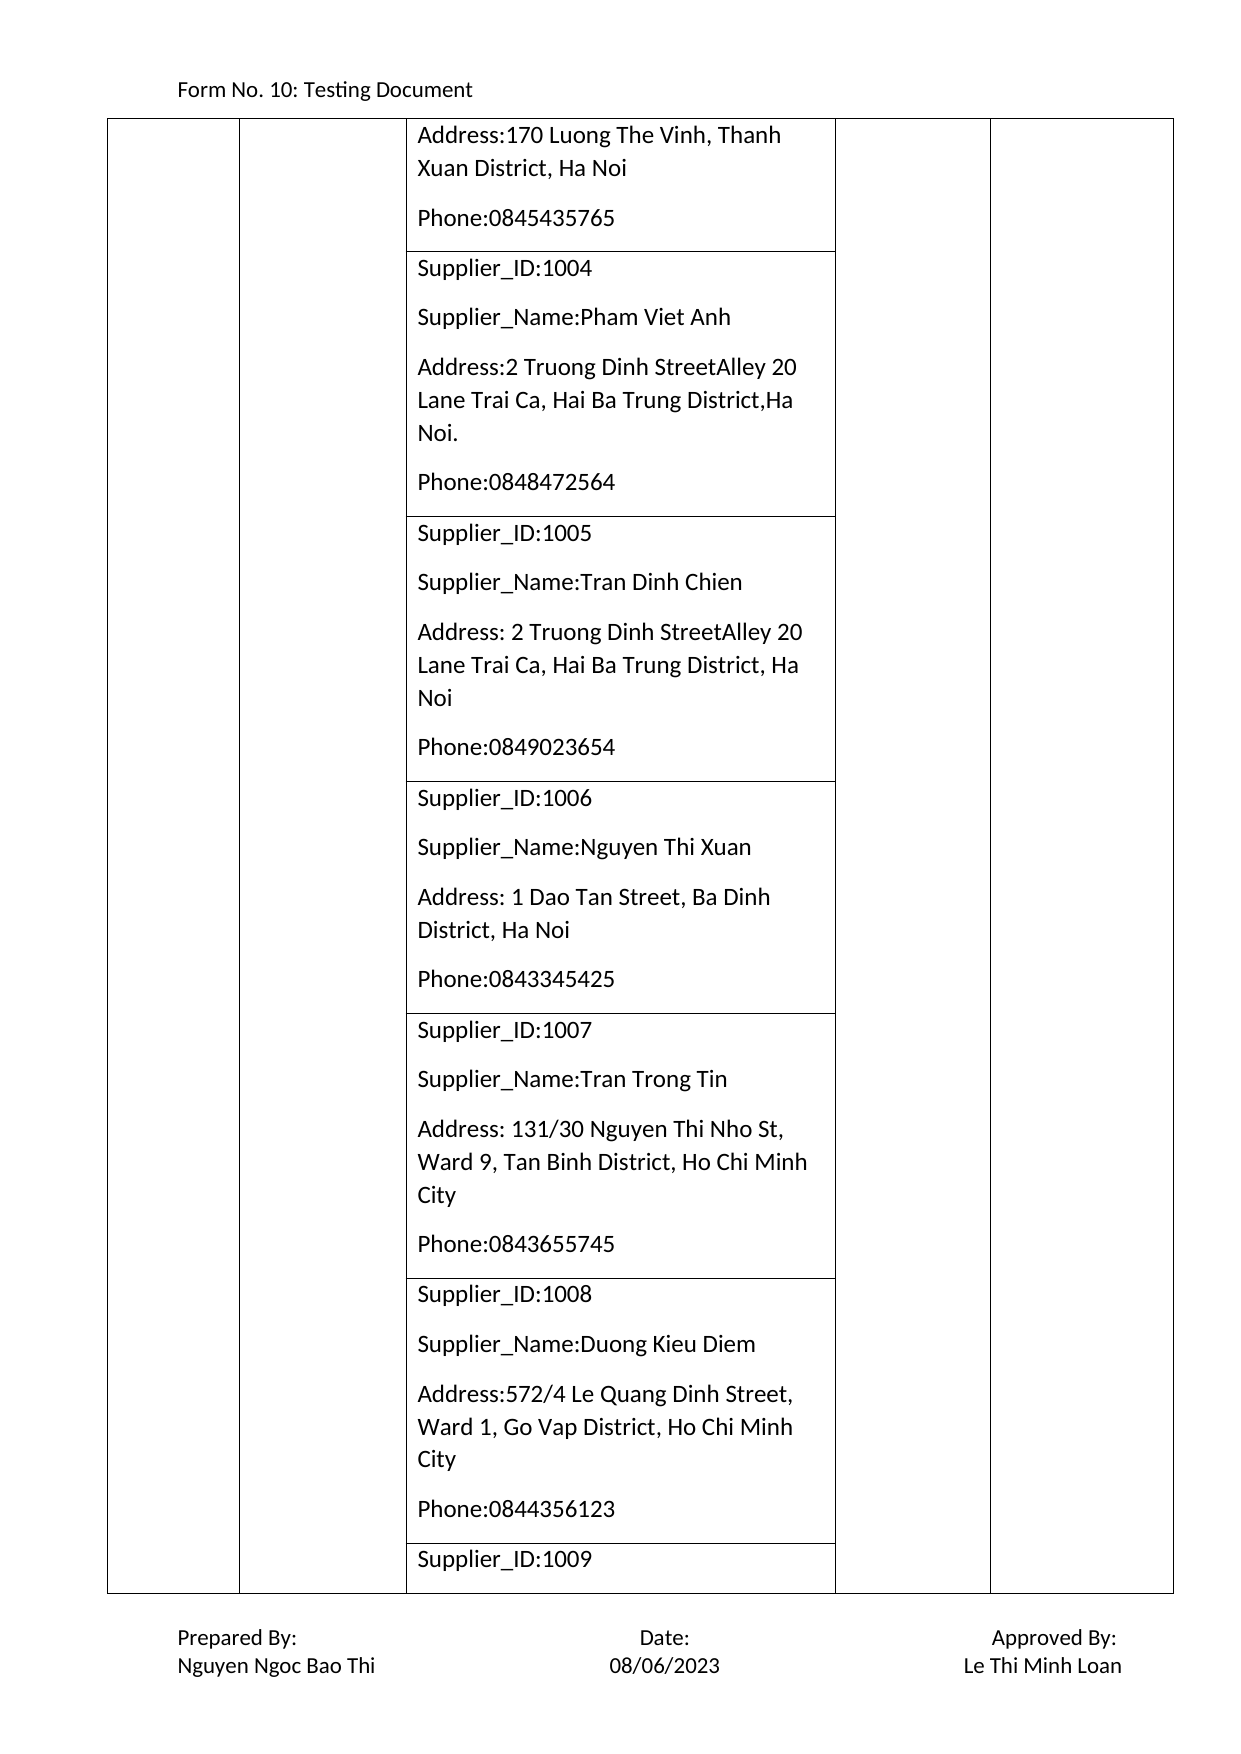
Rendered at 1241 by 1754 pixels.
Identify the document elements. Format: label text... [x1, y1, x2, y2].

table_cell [407, 119, 835, 251]
table_cell Supplier_ID:1007 Supplier_Name:Tran Trong Tin Address: 131/30 Nguyen Thi Nho St, Ward 9, Tan Binh District, Ho Chi Minh City Phone:0843655745 [407, 1014, 835, 1278]
table_cell Supplier_ID:1005 Supplier_Name:Tran Dinh Chien Address: 2 Truong Dinh StreetAlley 20 Lane Trai Ca, Hai Ba Trung District, Ha Noi Phone:0849023654 [407, 517, 835, 781]
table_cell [407, 1544, 835, 1593]
table_cell Supplier_ID:1008 Supplier_Name:Duong Kieu Diem Address:572/4 Le Quang Dinh Street, Ward 1, Go Vap District, Ho Chi Minh City Phone:0844356123 [407, 1279, 835, 1542]
table_cell Supplier_ID:1004 Supplier_Name:Pham Viet Anh Address:2 Truong Dinh StreetAlley 20 Lane Trai Ca, Hai Ba Trung District,Ha Noi. Phone:0848472564 [407, 252, 835, 516]
table_cell Supplier_ID:1006 Supplier_Name:Nguyen Thi Xuan Address: 1 Dao Tan Street, Ba Dinh District, Ha Noi Phone:0843345425 [407, 782, 835, 1013]
